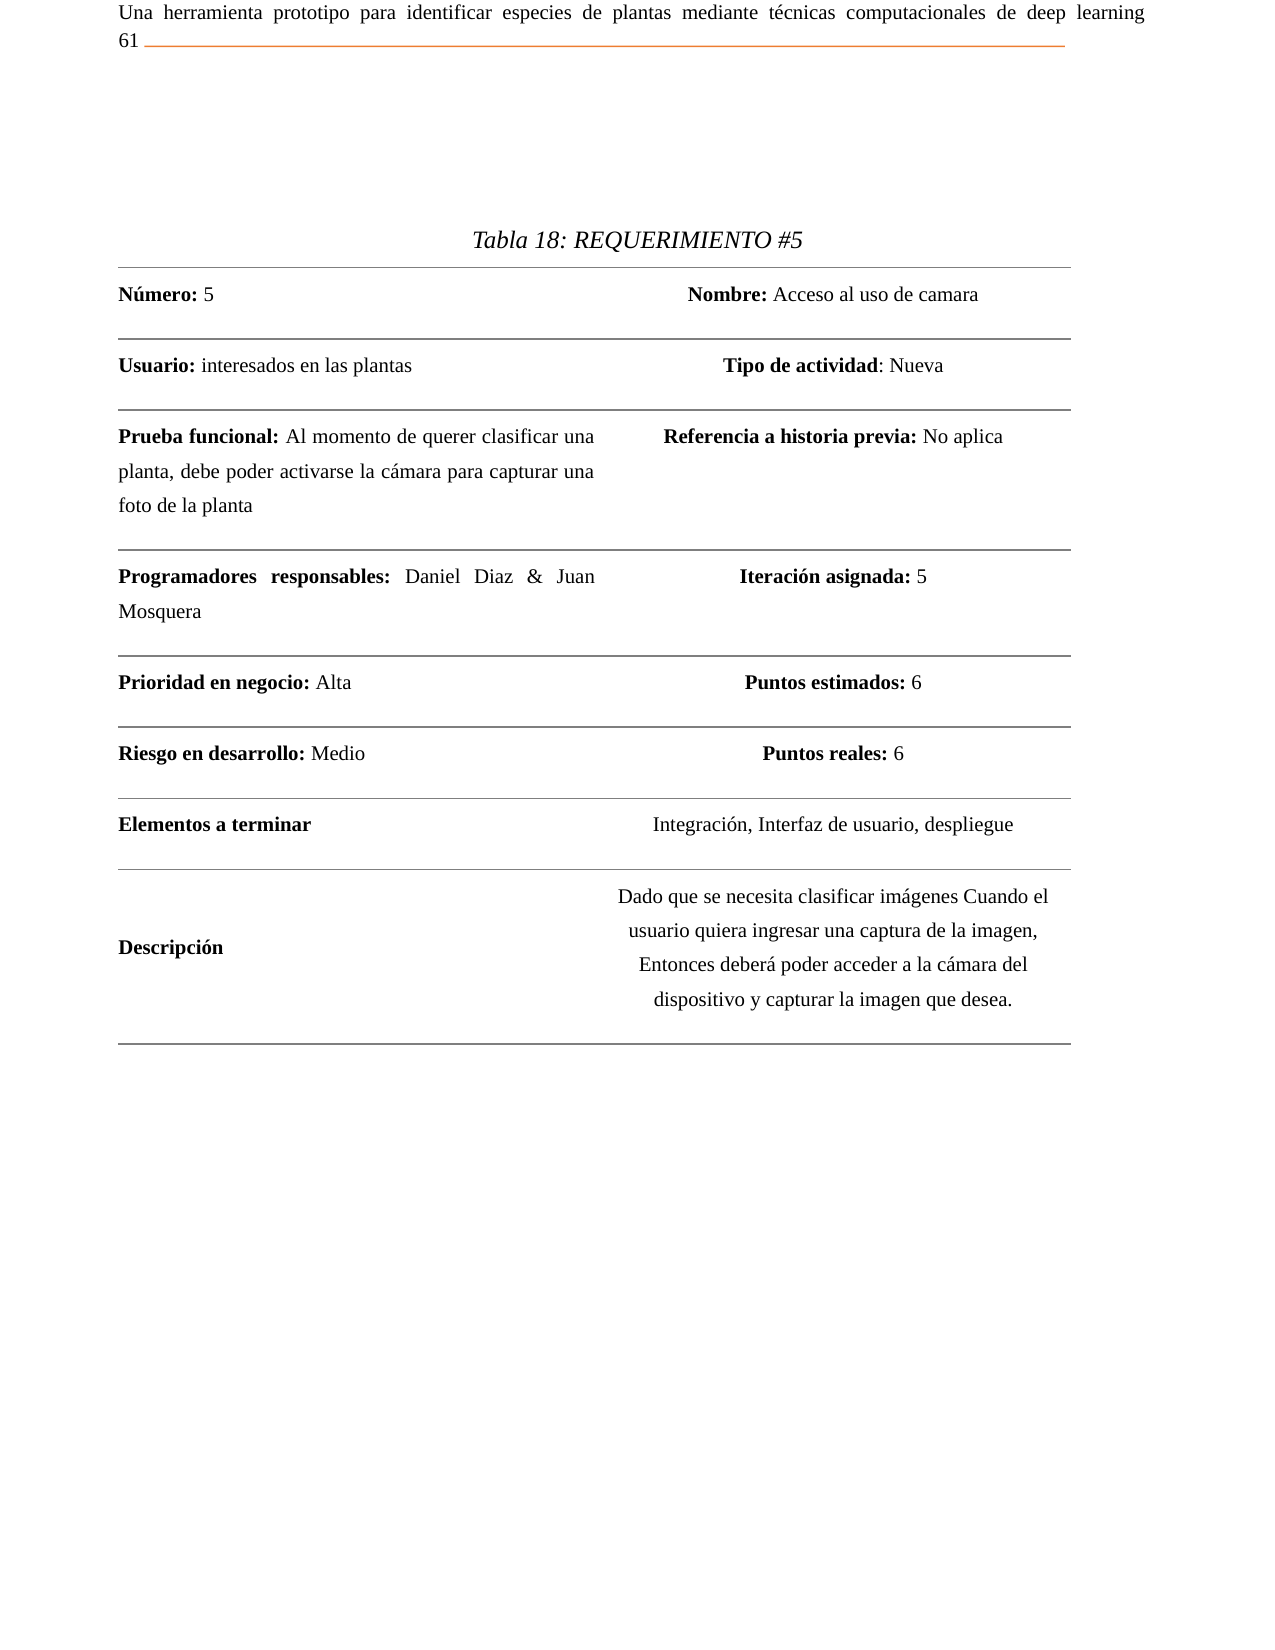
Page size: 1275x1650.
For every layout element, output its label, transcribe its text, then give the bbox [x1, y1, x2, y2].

table_cell Tipo de actividad: Nueva [595, 340, 1071, 409]
table_cell Iteración asignada: 5 [595, 551, 1071, 655]
table_cell Elementos a terminar [118, 799, 595, 869]
table_header Nombre: Acceso al uso de camara [595, 268, 1071, 338]
table_cell Dado que se necesita clasificar imágenes Cuando el usuario quiera ingresar una captura de la imagen, Entonces deberá poder acceder a la cámara del dispositivo y capturar la imagen que desea. [595, 870, 1071, 1043]
table_cell Referencia a historia previa: No aplica [595, 411, 1071, 549]
table_cell Prueba funcional: Al momento de querer clasificar una planta, debe poder activarse la cámara para capturar una foto de la planta [118, 411, 595, 549]
table_cell Descripción [118, 870, 595, 1043]
table_cell Riesgo en desarrollo: Medio [118, 728, 595, 797]
table_cell Puntos estimados: 6 [595, 657, 1071, 726]
table_cell Prioridad en negocio: Alta [118, 657, 595, 726]
table_cell Programadores responsables: Daniel Diaz & Juan Mosquera [118, 551, 595, 655]
table_header Número: 5 [118, 268, 595, 338]
table_cell Puntos reales: 6 [595, 728, 1071, 797]
text Tabla 18: REQUERIMIENTO #5 [118, 226, 1157, 254]
table_cell Integración, Interfaz de usuario, despliegue [595, 799, 1071, 869]
table_cell Usuario: interesados en las plantas [118, 340, 595, 409]
